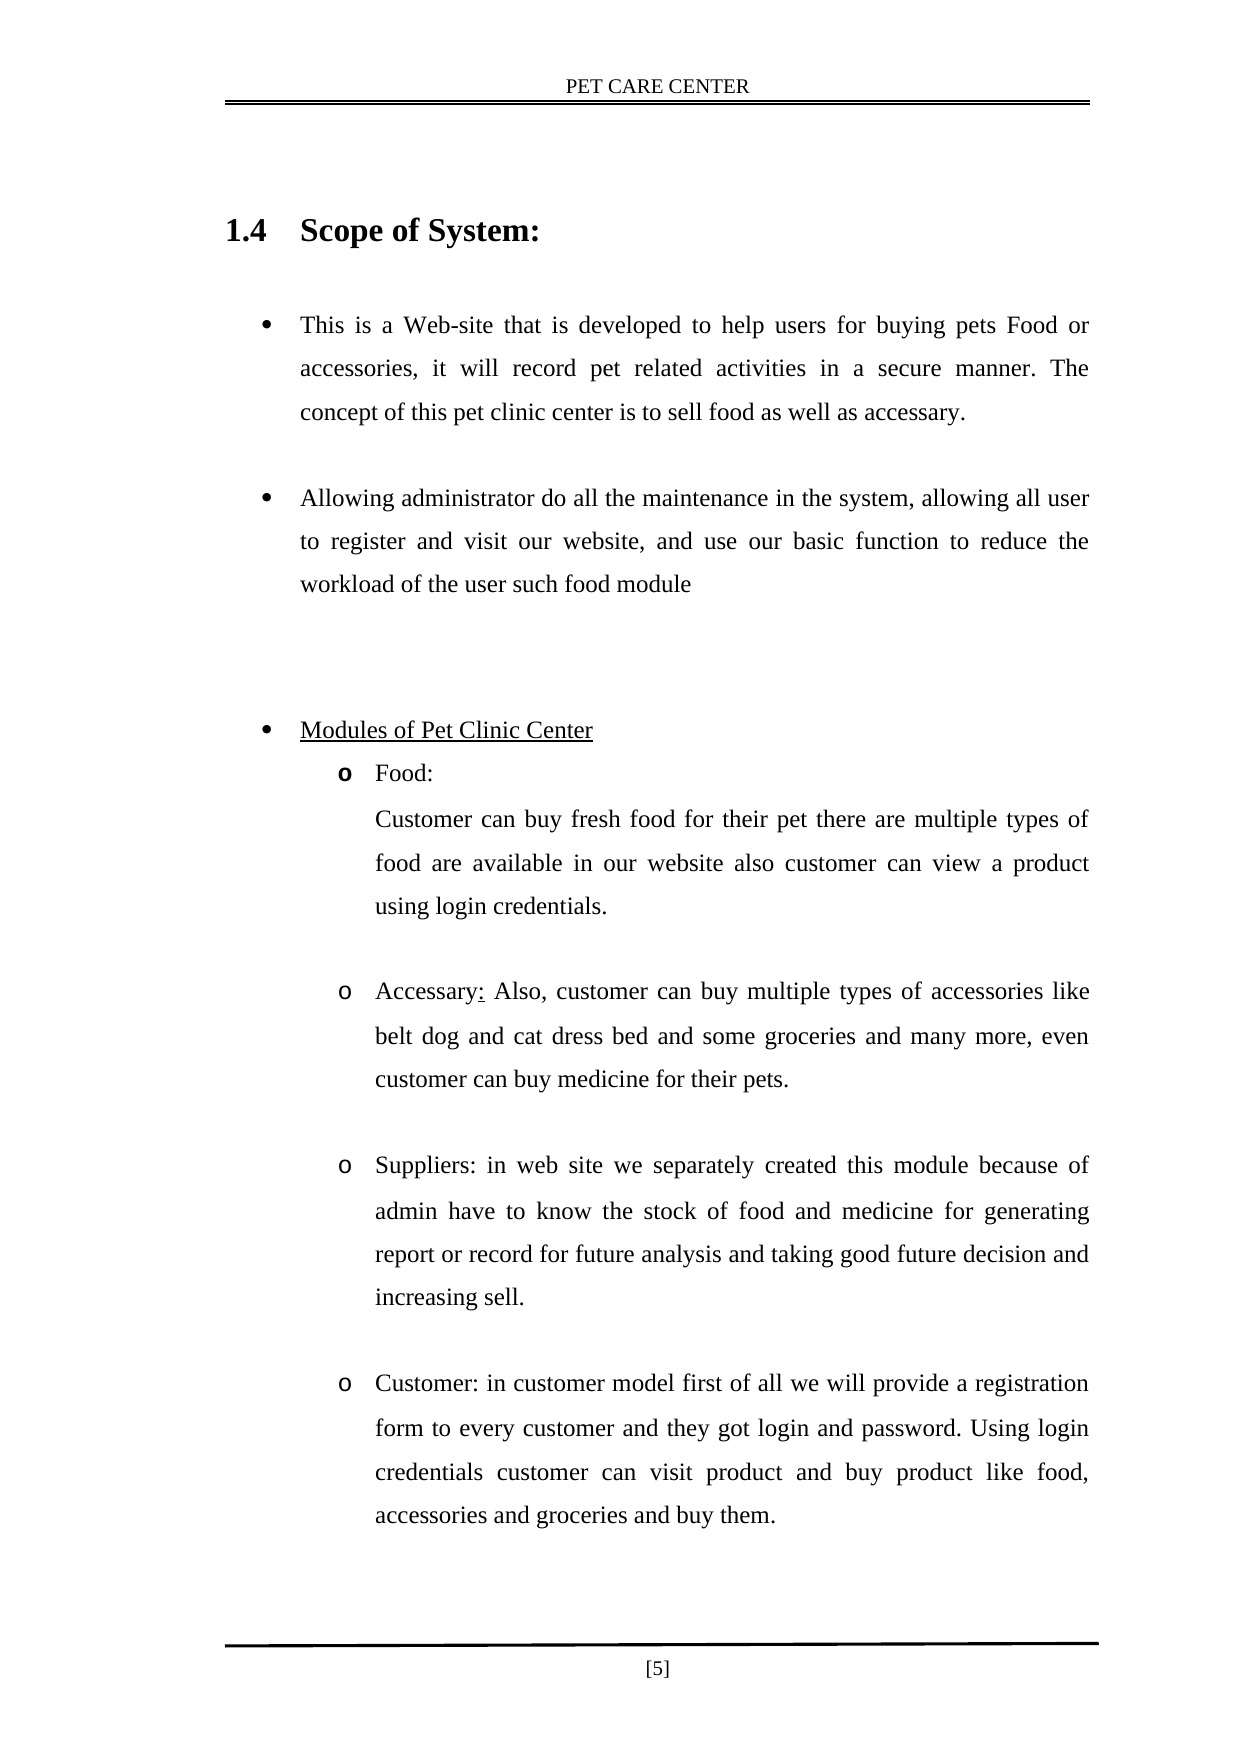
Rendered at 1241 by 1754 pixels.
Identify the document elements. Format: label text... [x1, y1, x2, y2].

list Accessary: Also, customer can buy multiple types of accessories like belt dog and cat dress bed and some groceries and many more, even customer can buy medicine for their pets. [337, 976, 1090, 1093]
list Allowing administrator do all the maintenance in the system, allowing all user to register and visit our website, and use our basic function to reduce the workload of the user such food module [262, 483, 1090, 598]
list Scope of System: [225, 210, 1090, 248]
list Customer: in customer model first of all we will provide a registration form to every customer and they got login and password. Using login credentials customer can visit product and buy product like food, accessories and groceries and buy them. [337, 1368, 1090, 1528]
list Suppliers: in web site we separately created this module because of admin have to know the stock of food and medicine for generating report or record for future analysis and taking good future decision and increasing sell. [337, 1151, 1090, 1311]
list Food: [337, 758, 1090, 789]
list Customer can buy fresh food for their pet there are multiple types of food are available in our website also customer can view a product using login credentials. [375, 804, 1090, 919]
list Modules of Pet Clinic Center [262, 715, 1090, 744]
list This is a Web-site that is developed to help users for buying pets Food or accessories, it will record pet related activities in a secure manner. The concept of this pet clinic center is to sell food as well as accessary. [262, 310, 1090, 425]
